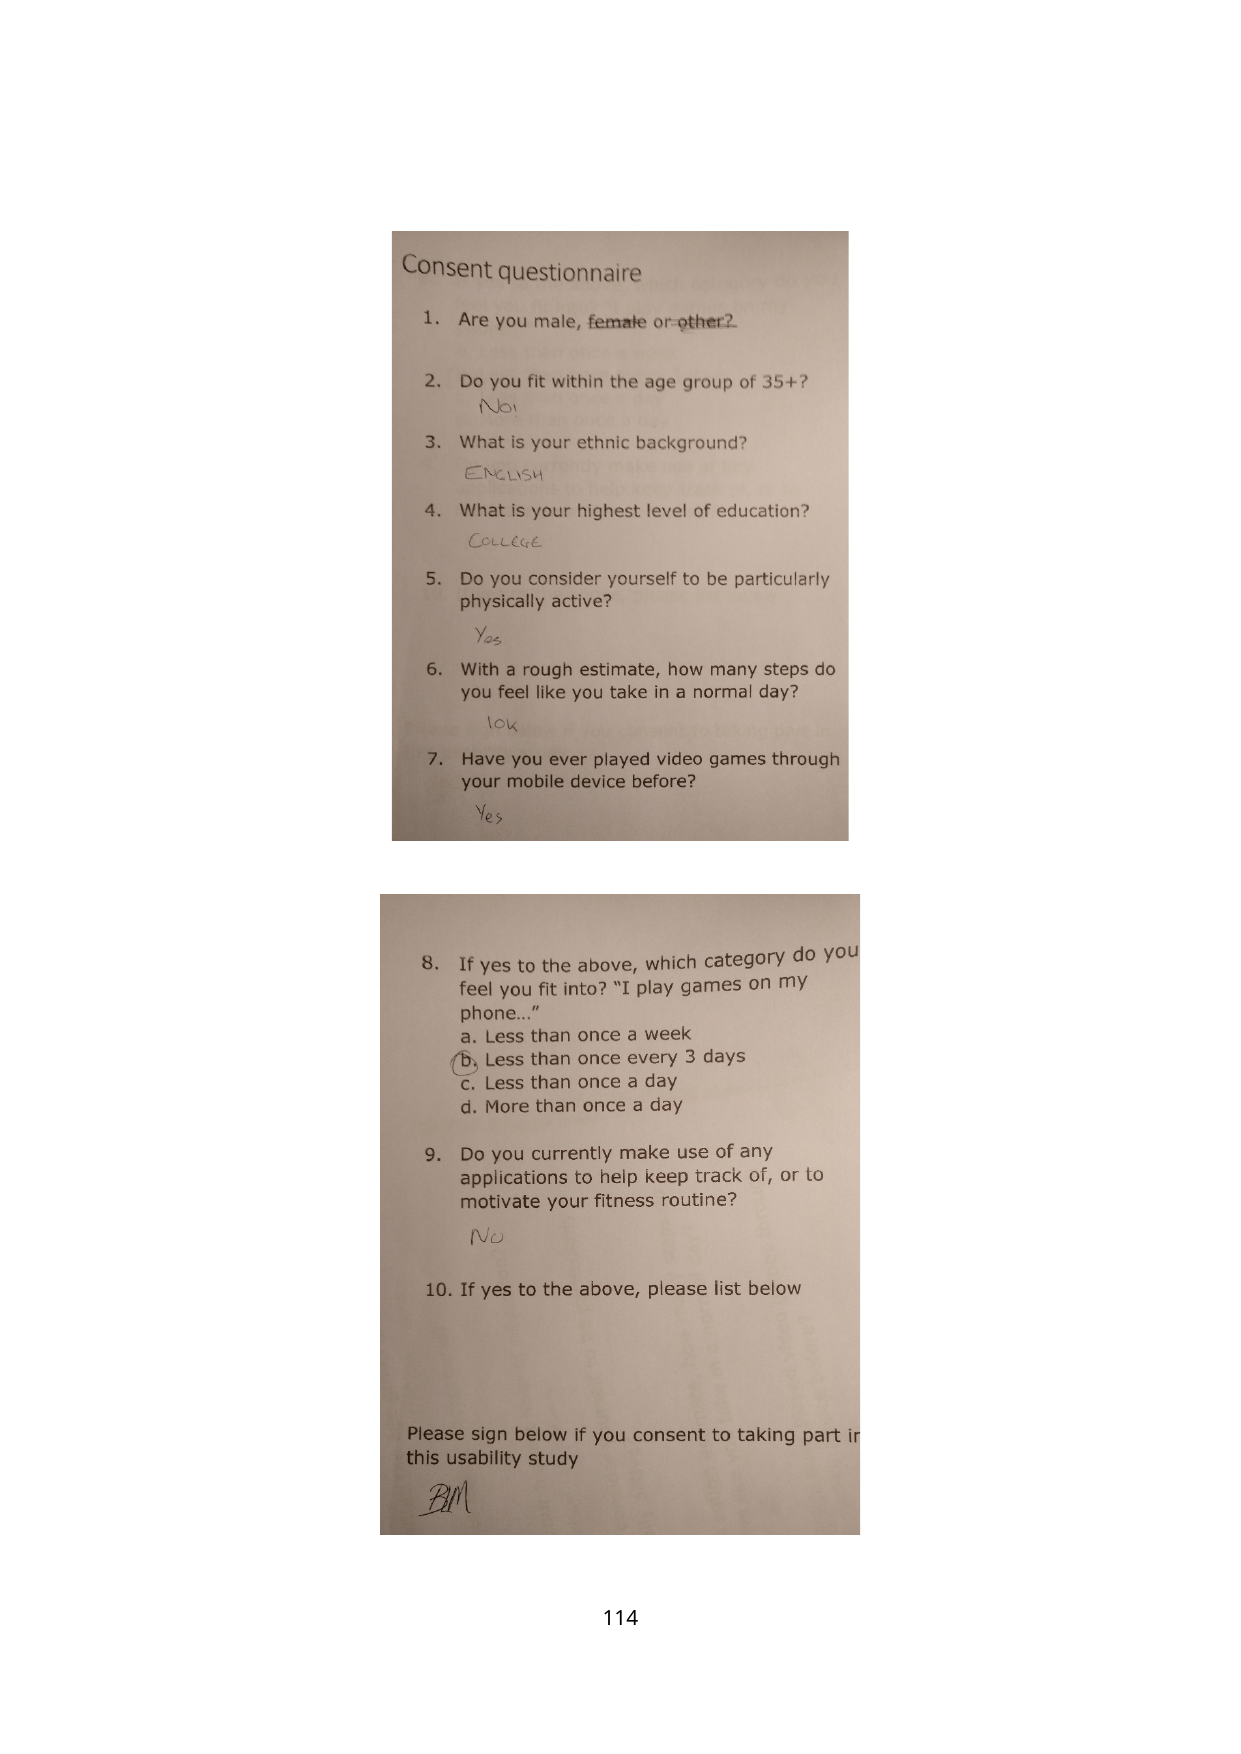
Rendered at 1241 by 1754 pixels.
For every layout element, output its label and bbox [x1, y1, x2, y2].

picture [380, 894, 861, 1535]
picture [391, 231, 849, 841]
